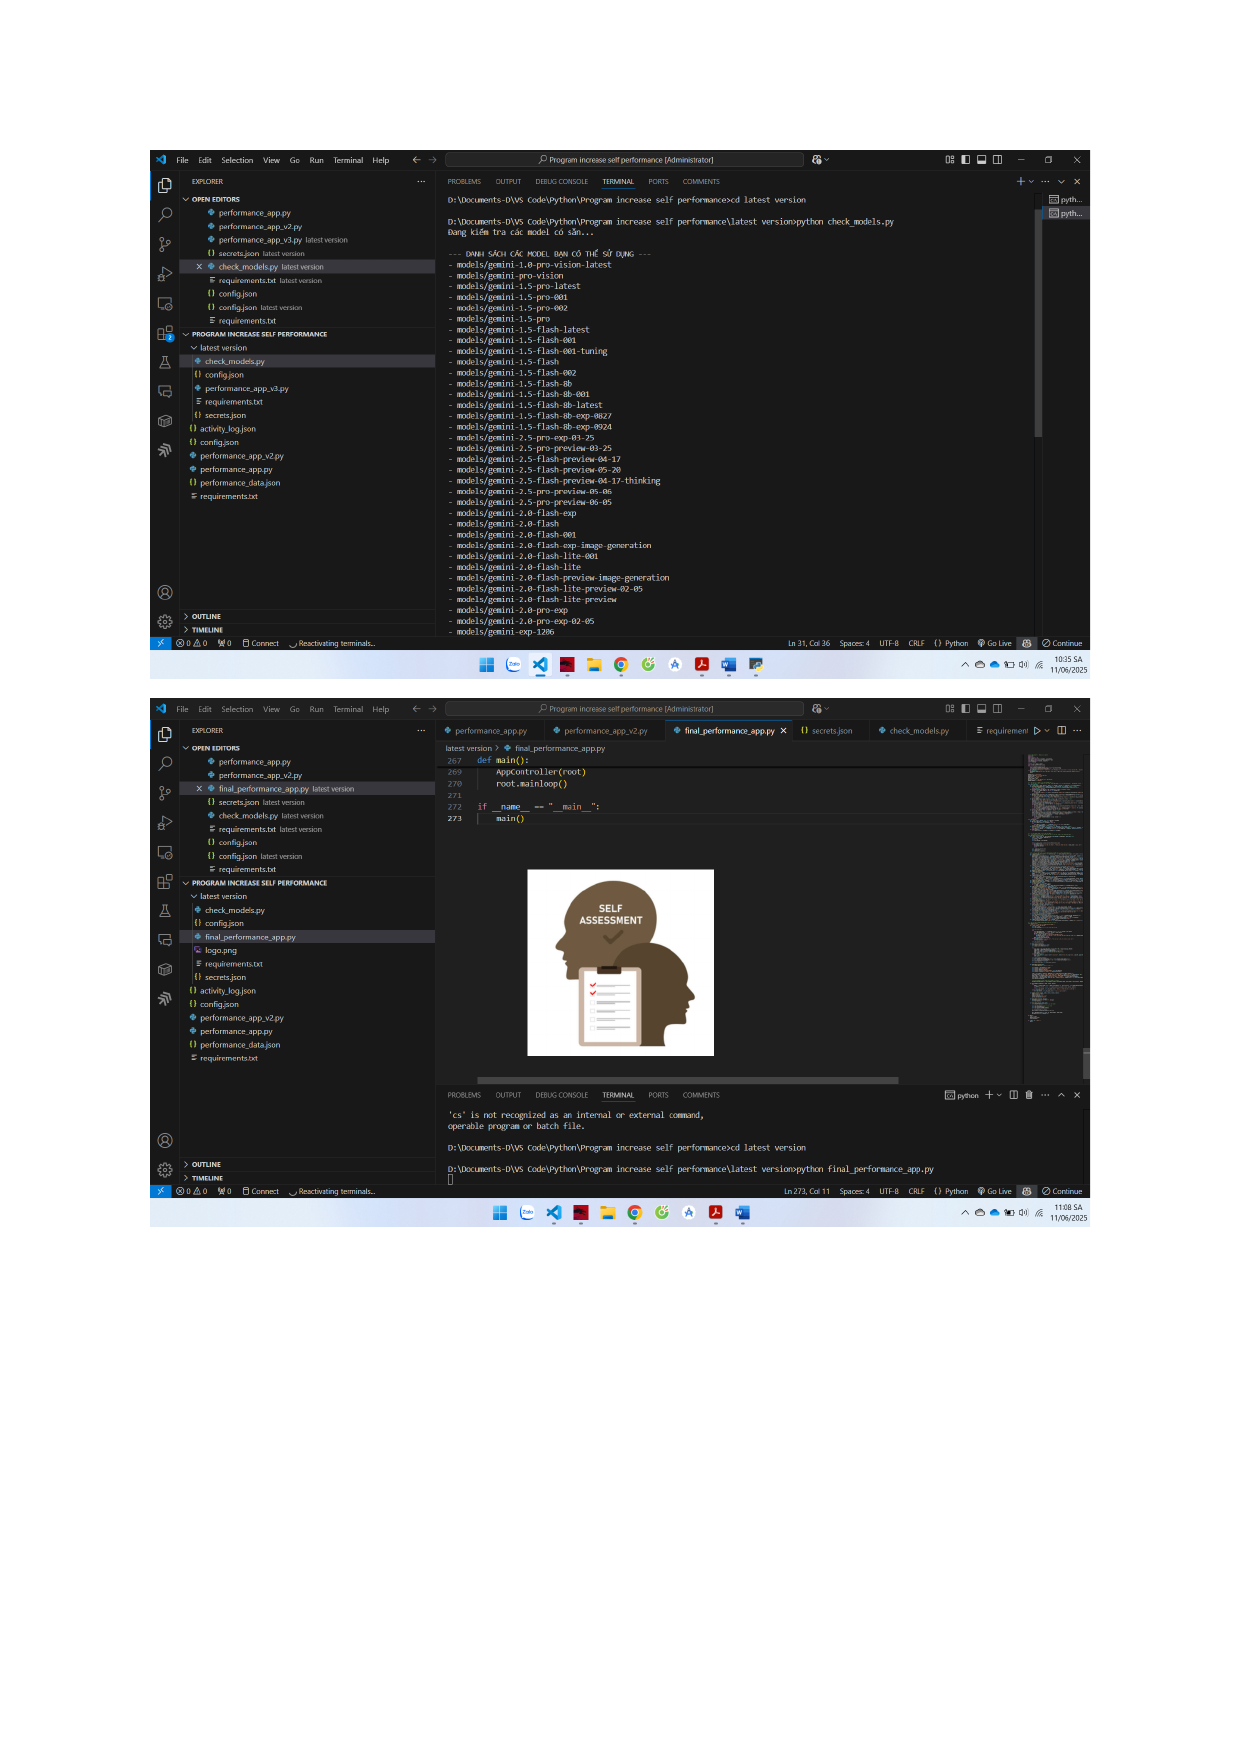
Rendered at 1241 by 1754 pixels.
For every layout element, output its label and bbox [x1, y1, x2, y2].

picture [150, 150, 1091, 679]
picture [150, 698, 1091, 1227]
